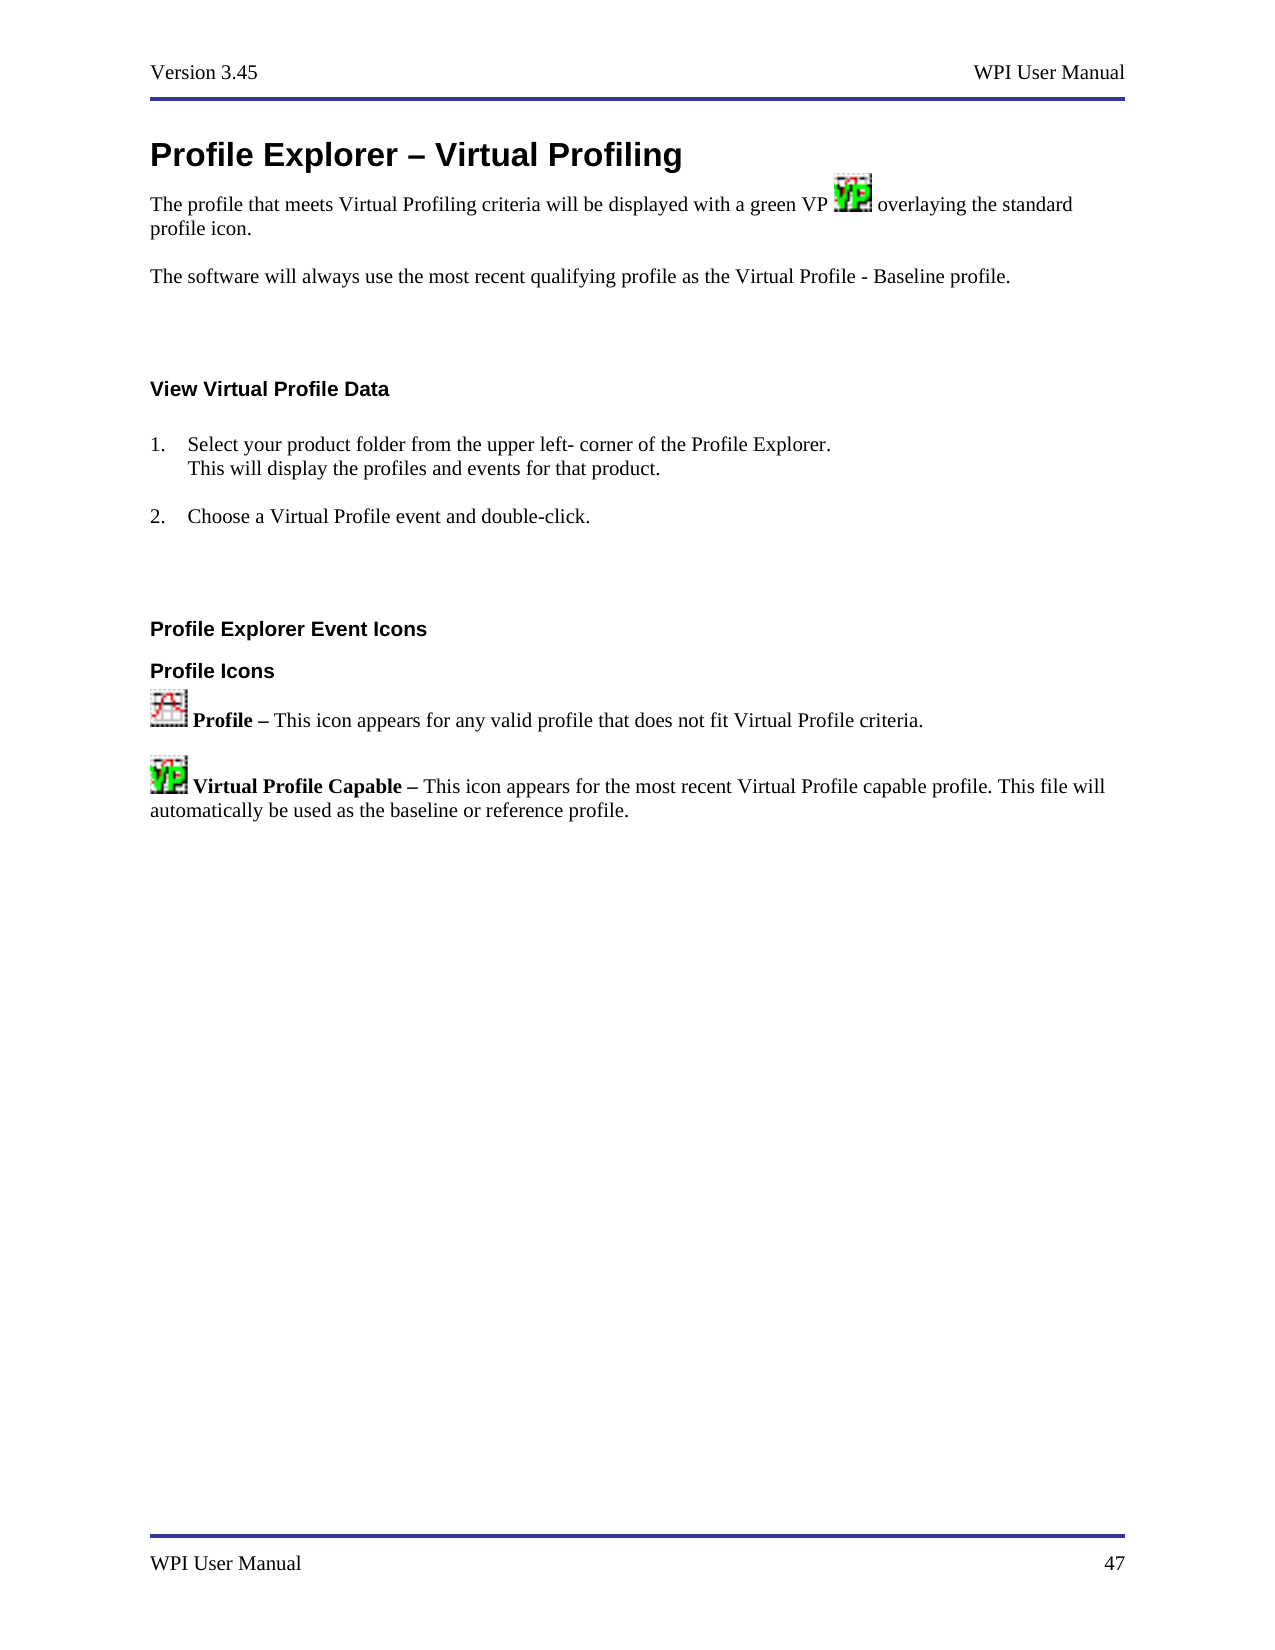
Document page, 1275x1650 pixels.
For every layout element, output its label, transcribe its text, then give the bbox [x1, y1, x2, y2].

text Virtual Profile Capable – This icon appears for the most recent Virtual Profile capable profile. This file will automatically be used as the baseline or reference profile. [150, 756, 1125, 822]
subtitle Profile Explorer Event Icons [150, 617, 1125, 641]
text Profile – This icon appears for any valid profile that does not fit Virtual Profile criteria. [150, 689, 1125, 732]
list Choose a Virtual Profile event and double-click. [150, 504, 1125, 528]
text This will display the profiles and events for that product. [187, 456, 1125, 479]
text The profile that meets Virtual Profiling criteria will be displayed with a green VP overlaying the standard profile icon. [150, 173, 1125, 240]
subtitle Profile Icons [150, 659, 1125, 683]
subtitle View Virtual Profile Data [150, 377, 1125, 401]
subtitle Profile Explorer – Virtual Profiling [150, 135, 1125, 173]
list Select your product folder from the upper left- corner of the Profile Explorer. [150, 431, 1125, 456]
text The software will always use the most recent qualifying profile as the Virtual Profile - Baseline profile. [150, 264, 1125, 288]
